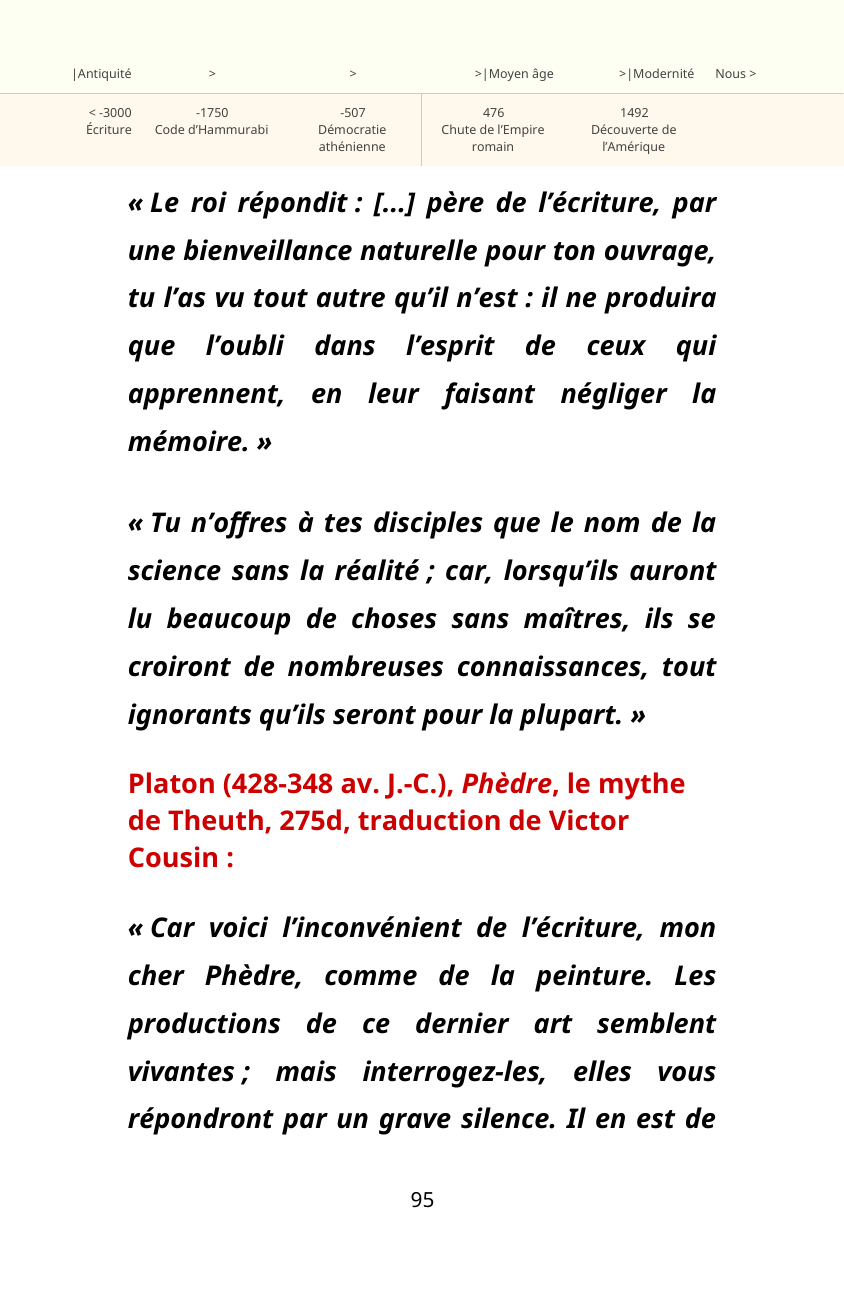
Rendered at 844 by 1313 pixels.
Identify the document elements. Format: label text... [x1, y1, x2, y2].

subtitle « Tu n’offres à tes disciples que le nom de la science sans la réalité ; car, lorsqu’ils auront lu beaucoup de choses sans maîtres, ils se croiront de nombreuses connaissances, tout ignorants qu’ils seront pour la plupart. » [128, 504, 717, 732]
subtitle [128, 908, 717, 1137]
subtitle « Le roi répondit : [...] père de l’écriture, par une bienveillance naturelle pour ton ouvrage, tu l’as vu tout autre qu’il n’est : il ne produira que l’oubli dans l’esprit de ceux qui apprennent, en leur faisant négliger la mémoire. » [128, 183, 717, 459]
subtitle Platon (428-348 av. J.-C.), Phèdre, le mythe de Theuth, 275d, traduction de Victor Cousin : [128, 764, 717, 875]
